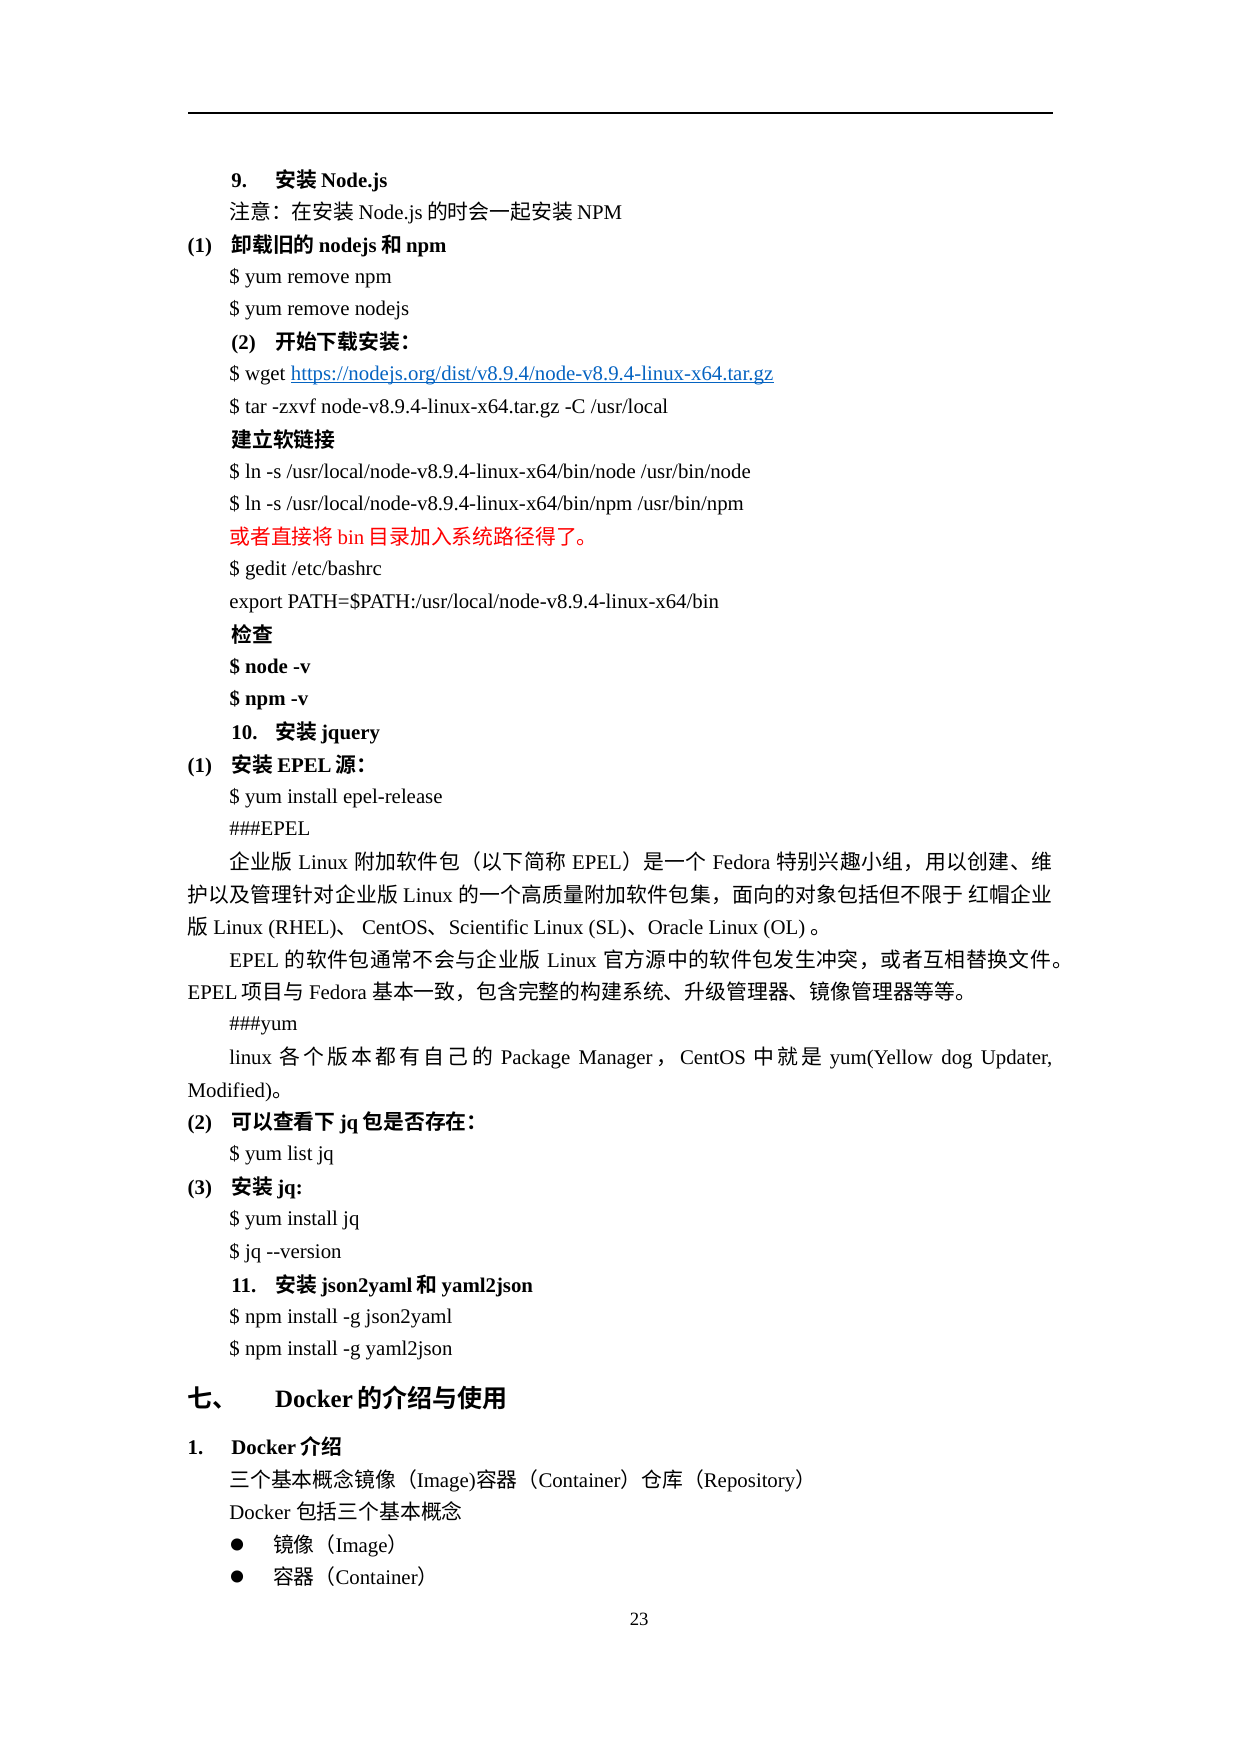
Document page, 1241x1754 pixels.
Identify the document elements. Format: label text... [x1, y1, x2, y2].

subtitle Docker的介绍与使用 [187, 1364, 1053, 1429]
subtitle 可以查看下jq包是否存在： [187, 1104, 1053, 1137]
text Docker 包括三个基本概念 [187, 1494, 1053, 1527]
text $ npm -v [187, 682, 1053, 714]
text $ node -v [187, 649, 1053, 682]
subtitle 安装json2yaml和yaml2json [231, 1267, 1053, 1299]
text $ tar -zxvf node-v8.9.4-linux-x64.tar.gz -C /usr/local [187, 389, 1053, 422]
text $ npm install -g yaml2json [187, 1332, 1053, 1364]
text $ yum remove npm [187, 259, 1053, 292]
text $ ln -s /usr/local/node-v8.9.4-linux-x64/bin/npm /usr/bin/npm [187, 487, 1053, 519]
subtitle 安装jq: [187, 1169, 1053, 1202]
text export PATH=$PATH:/usr/local/node-v8.9.4-linux-x64/bin [187, 584, 1053, 617]
list 容器（Container） [229, 1559, 1053, 1592]
text $ wget https://nodejs.org/dist/v8.9.4/node-v8.9.4-linux-x64.tar.gz [187, 357, 1053, 389]
subtitle Docker介绍 [187, 1429, 1053, 1462]
text $ npm install -g json2yaml [187, 1299, 1053, 1332]
text 企业版 Linux 附加软件包（以下简称 EPEL）是一个 Fedora 特别兴趣小组，用以创建、维护以及管理针对企业版 Linux 的一个高质量附加软件包集，面向的对象包括但不限于 红帽企业版 Linux (RHEL)、 CentOS、Scientific Linux (SL)、Oracle Linux (OL) 。 [187, 844, 1053, 942]
text EPEL 的软件包通常不会与企业版 Linux 官方源中的软件包发生冲突，或者互相替换文件。EPEL 项目与 Fedora 基本一致，包含完整的构建系统、升级管理器、镜像管理器等等。 [187, 942, 1053, 1007]
text $ jq --version [187, 1234, 1053, 1267]
subtitle 卸载旧的nodejs和npm [187, 227, 1053, 259]
text ###EPEL [187, 812, 1053, 844]
text $ gedit /etc/bashrc [187, 552, 1053, 584]
subtitle 安装EPEL源： [187, 747, 1053, 779]
text $ yum install jq [187, 1202, 1053, 1234]
text 三个基本概念镜像（Image)容器（Container）仓库（Repository） [187, 1462, 1053, 1494]
text ###yum [187, 1007, 1053, 1039]
text linux各个版本都有自己的Package Manager，CentOS中就是yum(Yellow dog Updater, Modified)。 [187, 1039, 1053, 1104]
subtitle 建立软链接 [231, 422, 1053, 454]
subtitle 检查 [231, 617, 1053, 649]
subtitle 安装Node.js [231, 162, 1053, 194]
subtitle 安装jquery [231, 714, 1053, 747]
text $ ln -s /usr/local/node-v8.9.4-linux-x64/bin/node /usr/bin/node [187, 454, 1053, 487]
text $ yum remove nodejs [187, 292, 1053, 324]
text $ yum list jq [187, 1137, 1053, 1169]
list 镜像（Image） [229, 1527, 1053, 1559]
text $ yum install epel-release [187, 779, 1053, 812]
text 或者直接将bin目录加入系统路径得了。 [187, 519, 1053, 552]
text 注意：在安装Node.js的时会一起安装NPM [187, 194, 1053, 227]
subtitle 开始下载安装： [231, 324, 1053, 357]
